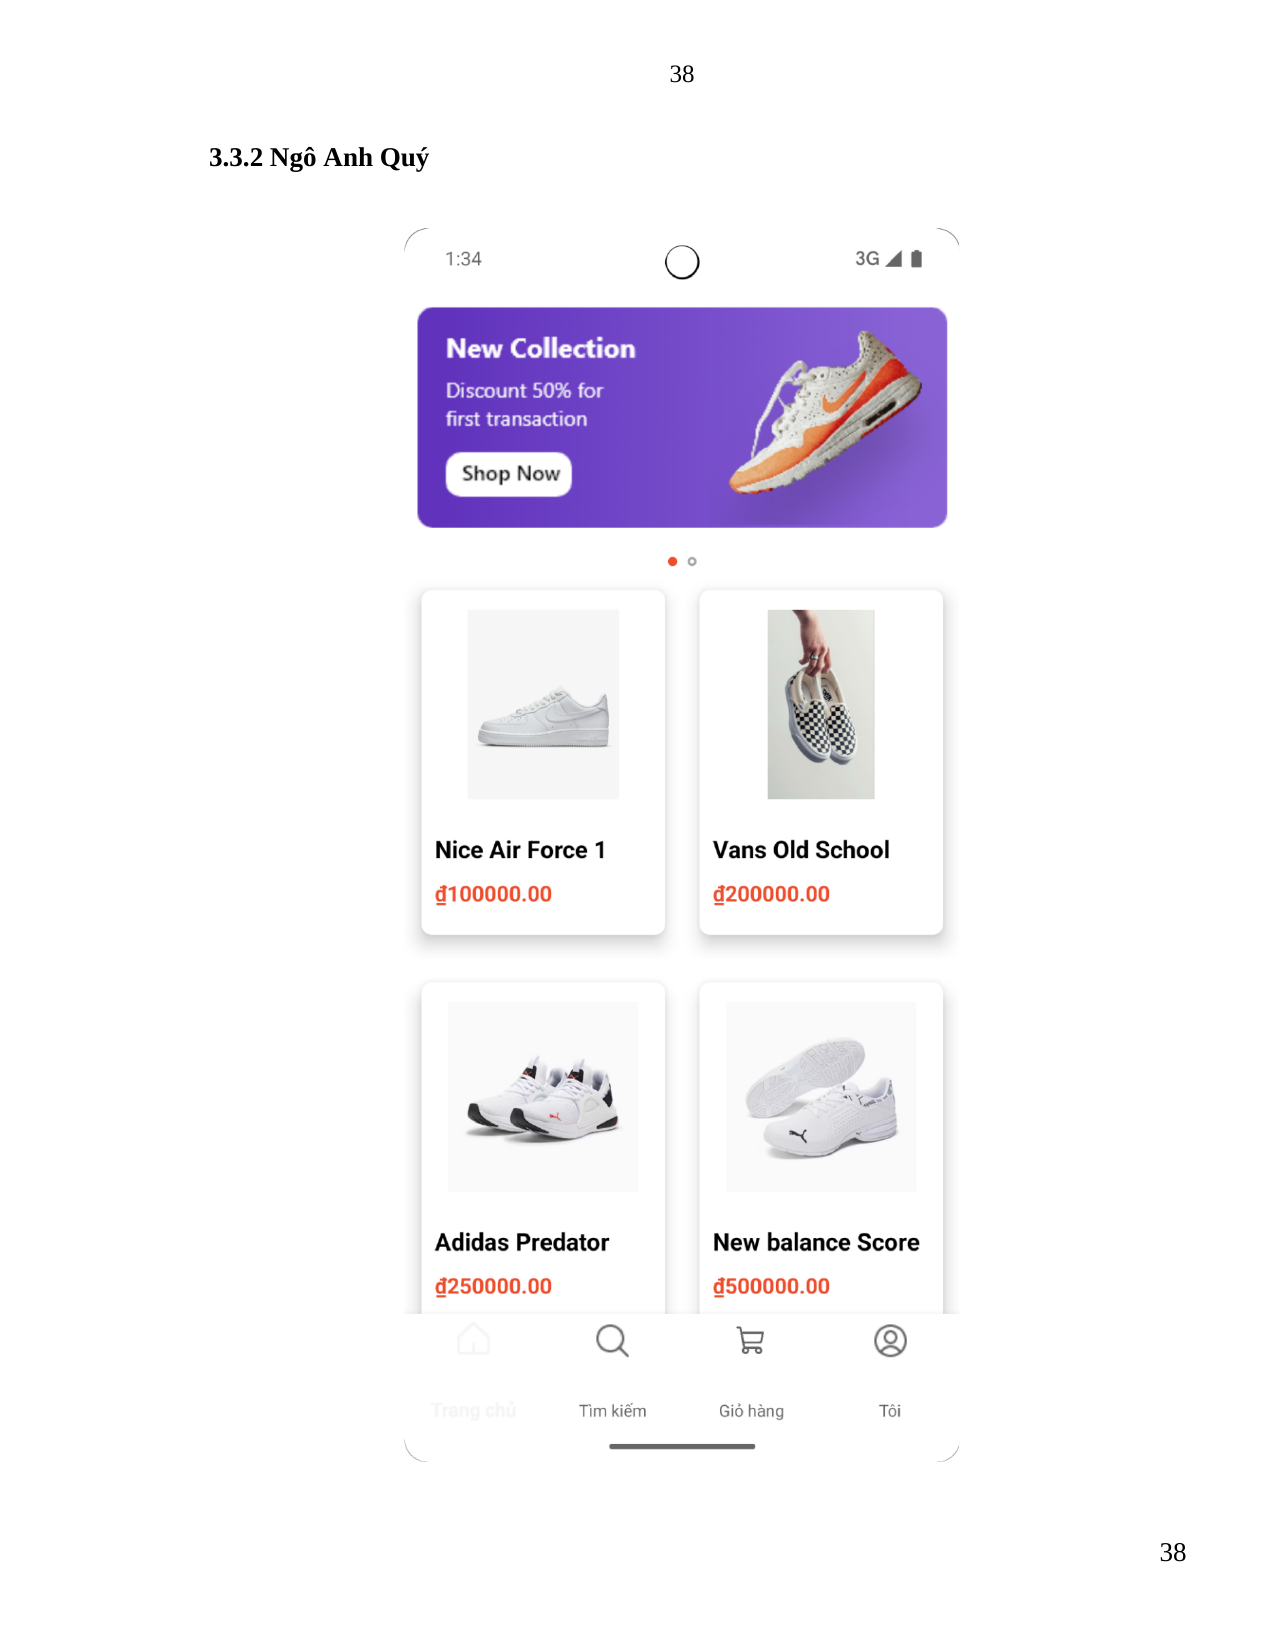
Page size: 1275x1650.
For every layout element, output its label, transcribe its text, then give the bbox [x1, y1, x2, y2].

subtitle 3.3.2 Ngô Anh Quý [209, 141, 1186, 173]
picture [404, 228, 960, 1462]
